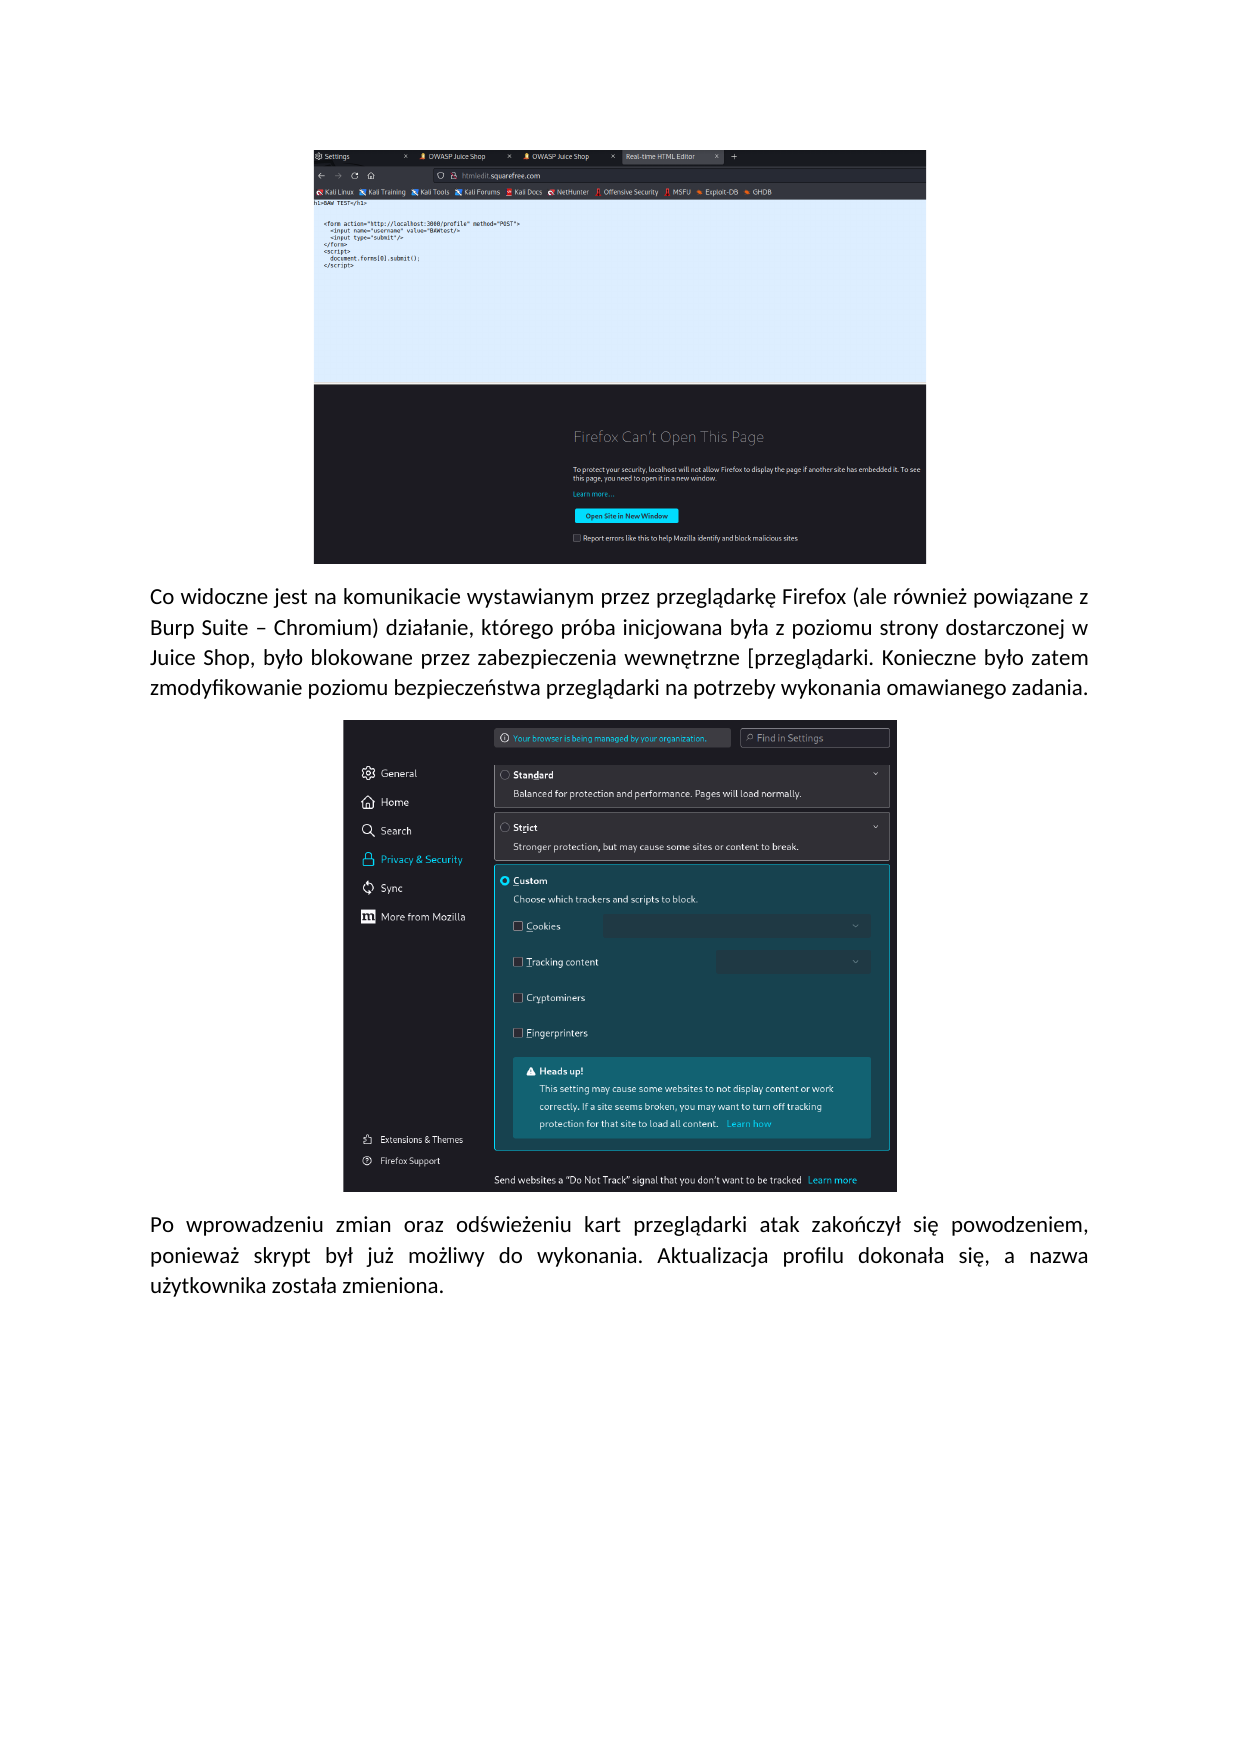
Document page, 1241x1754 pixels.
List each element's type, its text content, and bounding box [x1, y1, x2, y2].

text Po wprowadzeniu zmian oraz odświeżeniu kart przeglądarki atak zakończył się powodzeniem, ponieważ skrypt był już możliwy do wykonania. Aktualizacja profilu dokonała się, a nazwa użytkownika została zmieniona. [150, 1211, 1090, 1299]
picture [343, 720, 897, 1192]
picture [313, 150, 927, 564]
text Co widoczne jest na komunikacie wystawianym przez przeglądarkę Firefox (ale również powiązane z Burp Suite – Chromium) działanie, którego próba inicjowana była z poziomu strony dostarczonej w Juice Shop, było blokowane przez zabezpieczenia wewnętrzne [przeglądarki. Konieczne było zatem zmodyfikowanie poziomu bezpieczeństwa przeglądarki na potrzeby wykonania omawianego zadania. [150, 582, 1090, 701]
